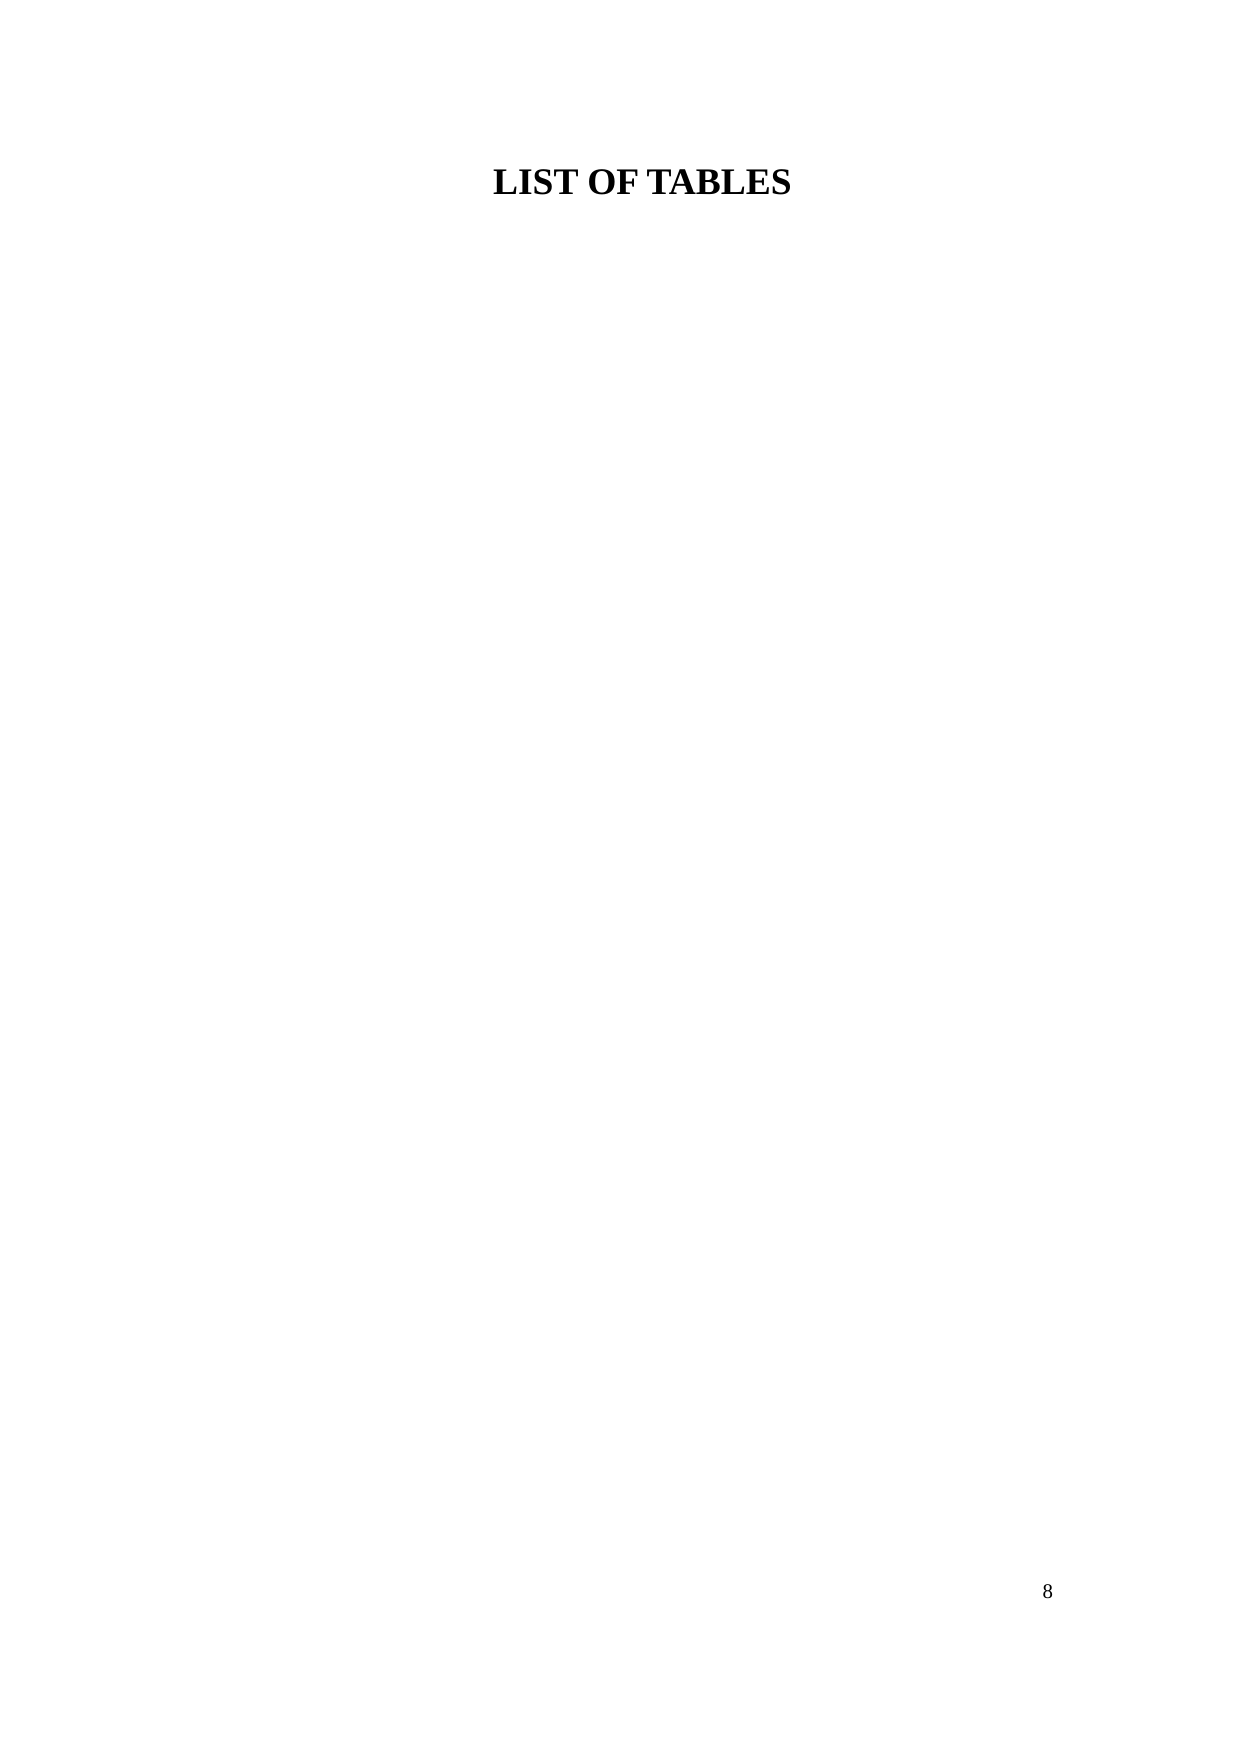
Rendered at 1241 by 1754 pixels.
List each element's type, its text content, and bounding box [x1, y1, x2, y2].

title LIST OF TABLES [187, 159, 1053, 202]
